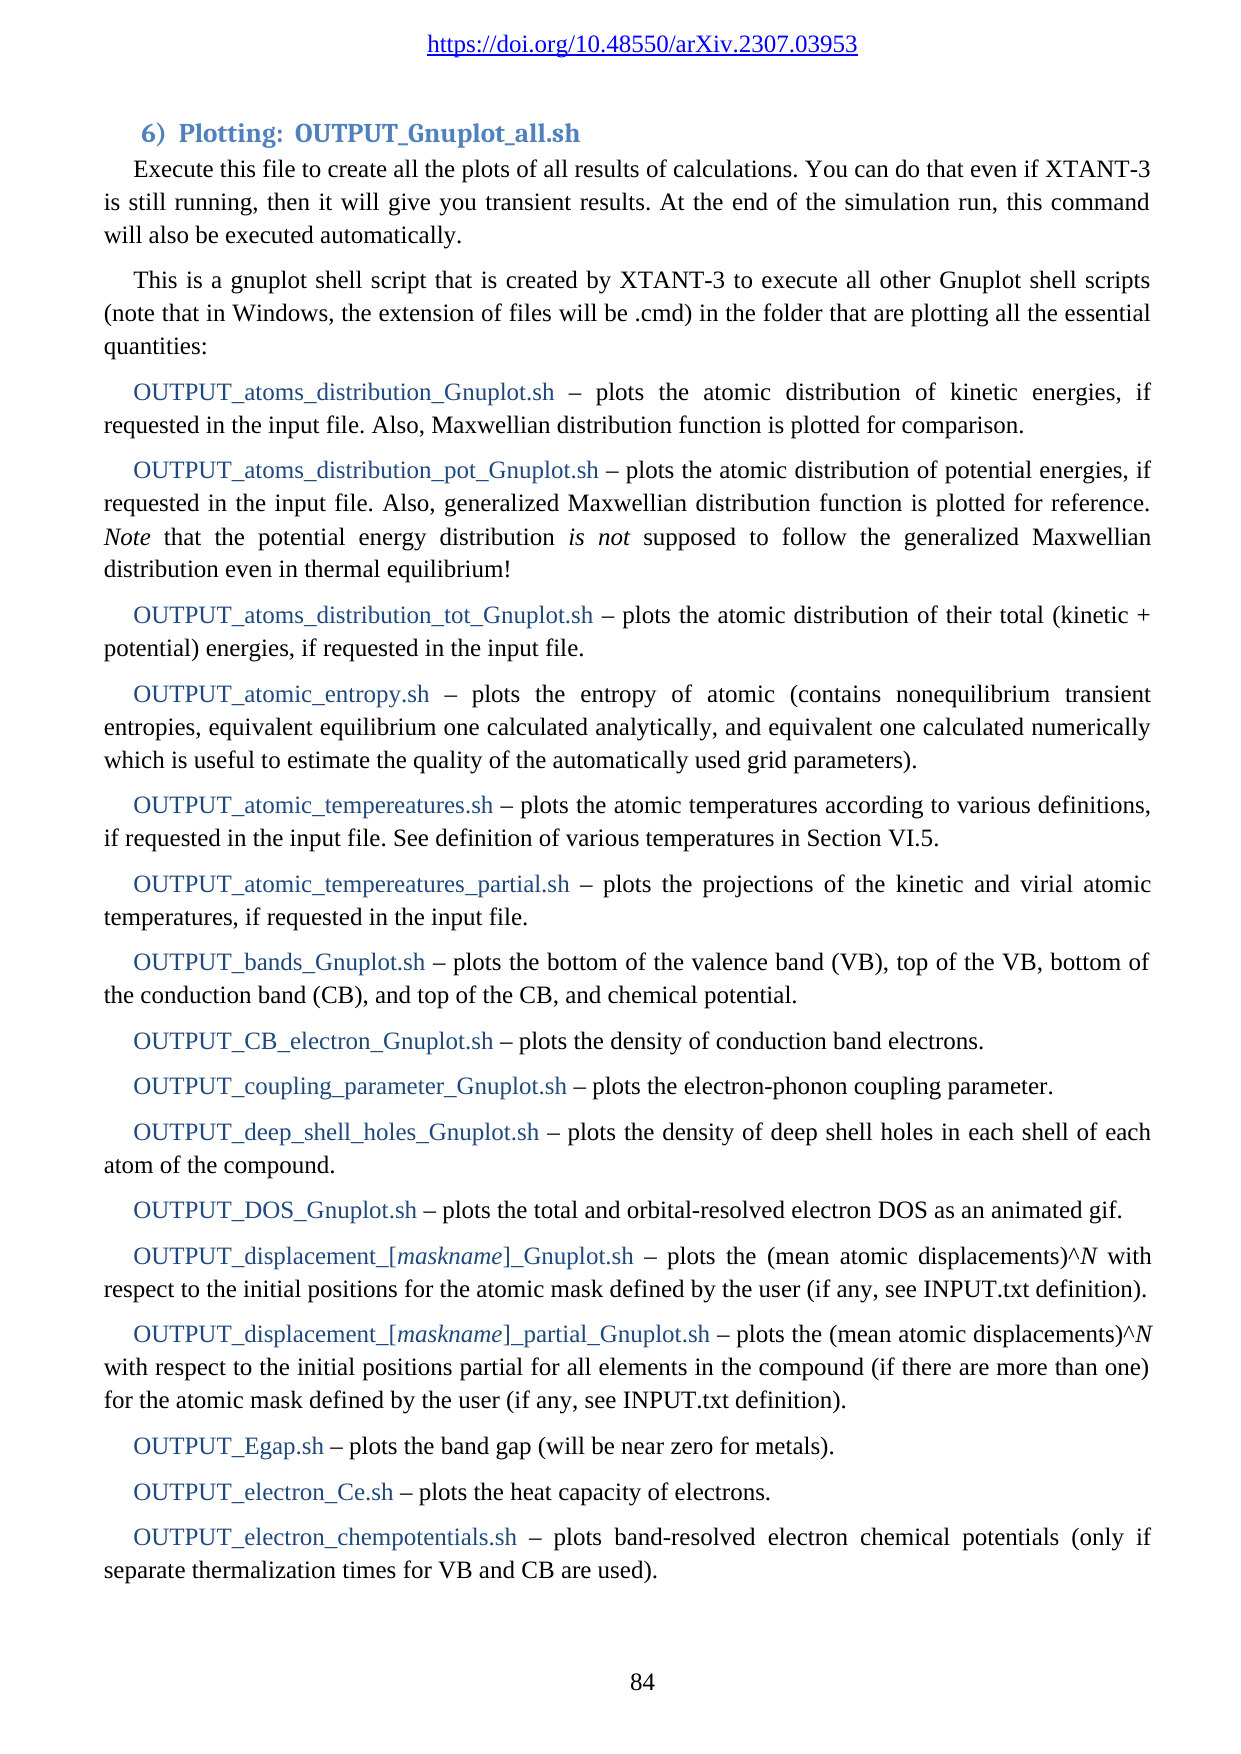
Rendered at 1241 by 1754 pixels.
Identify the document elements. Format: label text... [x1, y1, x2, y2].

text OUTPUT_atoms_distribution_pot_Gnuplot.sh – plots the atomic distribution of potential energies, if requested in the input file. Also, generalized Maxwellian distribution function is plotted for reference. Note that the potential energy distribution is not supposed to follow the generalized Maxwellian distribution even in thermal equilibrium! [103, 456, 1152, 583]
text Execute this file to create all the plots of all results of calculations. You can do that even if XTANT-3 is still running, then it will give you transient results. At the end of the simulation run, this command will also be executed automatically. [103, 154, 1152, 249]
text OUTPUT_Egap.sh – plots the band gap (will be near zero for metals). [103, 1431, 1152, 1460]
text OUTPUT_bands_Gnuplot.sh – plots the bottom of the valence band (VB), top of the VB, bottom of the conduction band (CB), and top of the CB, and chemical potential. [103, 947, 1152, 1009]
subtitle Plotting: OUTPUT_Gnuplot_all.sh [141, 118, 1152, 149]
text OUTPUT_atoms_distribution_Gnuplot.sh – plots the atomic distribution of kinetic energies, if requested in the input file. Also, Maxwellian distribution function is plotted for comparison. [103, 377, 1152, 439]
text OUTPUT_electron_Ce.sh – plots the heat capacity of electrons. [103, 1477, 1152, 1505]
text OUTPUT_deep_shell_holes_Gnuplot.sh – plots the density of deep shell holes in each shell of each atom of the compound. [103, 1117, 1152, 1179]
text OUTPUT_DOS_Gnuplot.sh – plots the total and orbital-resolved electron DOS as an animated gif. [103, 1195, 1152, 1224]
text OUTPUT_CB_electron_Gnuplot.sh – plots the density of conduction band electrons. [103, 1026, 1152, 1054]
text OUTPUT_atomic_tempereatures.sh – plots the atomic temperatures according to various definitions, if requested in the input file. See definition of various temperatures in Section VI.5. [103, 790, 1152, 852]
text OUTPUT_displacement_[maskname]_Gnuplot.sh – plots the (mean atomic displacements)^N with respect to the initial positions for the atomic mask defined by the user (if any, see INPUT.txt definition). [103, 1241, 1152, 1303]
text OUTPUT_atomic_entropy.sh – plots the entropy of atomic (contains nonequilibrium transient entropies, equivalent equilibrium one calculated analytically, and equivalent one calculated numerically which is useful to estimate the quality of the automatically used grid parameters). [103, 679, 1152, 773]
text This is a gnuplot shell script that is created by XTANT-3 to execute all other Gnuplot shell scripts (note that in Windows, the extension of files will be .cmd) in the folder that are plotting all the essential quantities: [103, 265, 1152, 360]
text OUTPUT_atomic_tempereatures_partial.sh – plots the projections of the kinetic and virial atomic temperatures, if requested in the input file. [103, 869, 1152, 931]
text OUTPUT_displacement_[maskname]_partial_Gnuplot.sh – plots the (mean atomic displacements)^N with respect to the initial positions partial for all elements in the compound (if there are more than one) for the atomic mask defined by the user (if any, see INPUT.txt definition). [103, 1319, 1152, 1414]
text OUTPUT_coupling_parameter_Gnuplot.sh – plots the electron-phonon coupling parameter. [103, 1071, 1152, 1100]
text OUTPUT_electron_chempotentials.sh – plots band-resolved electron chemical potentials (only if separate thermalization times for VB and CB are used). [103, 1522, 1152, 1584]
text OUTPUT_atoms_distribution_tot_Gnuplot.sh – plots the atomic distribution of their total (kinetic + potential) energies, if requested in the input file. [103, 600, 1152, 662]
